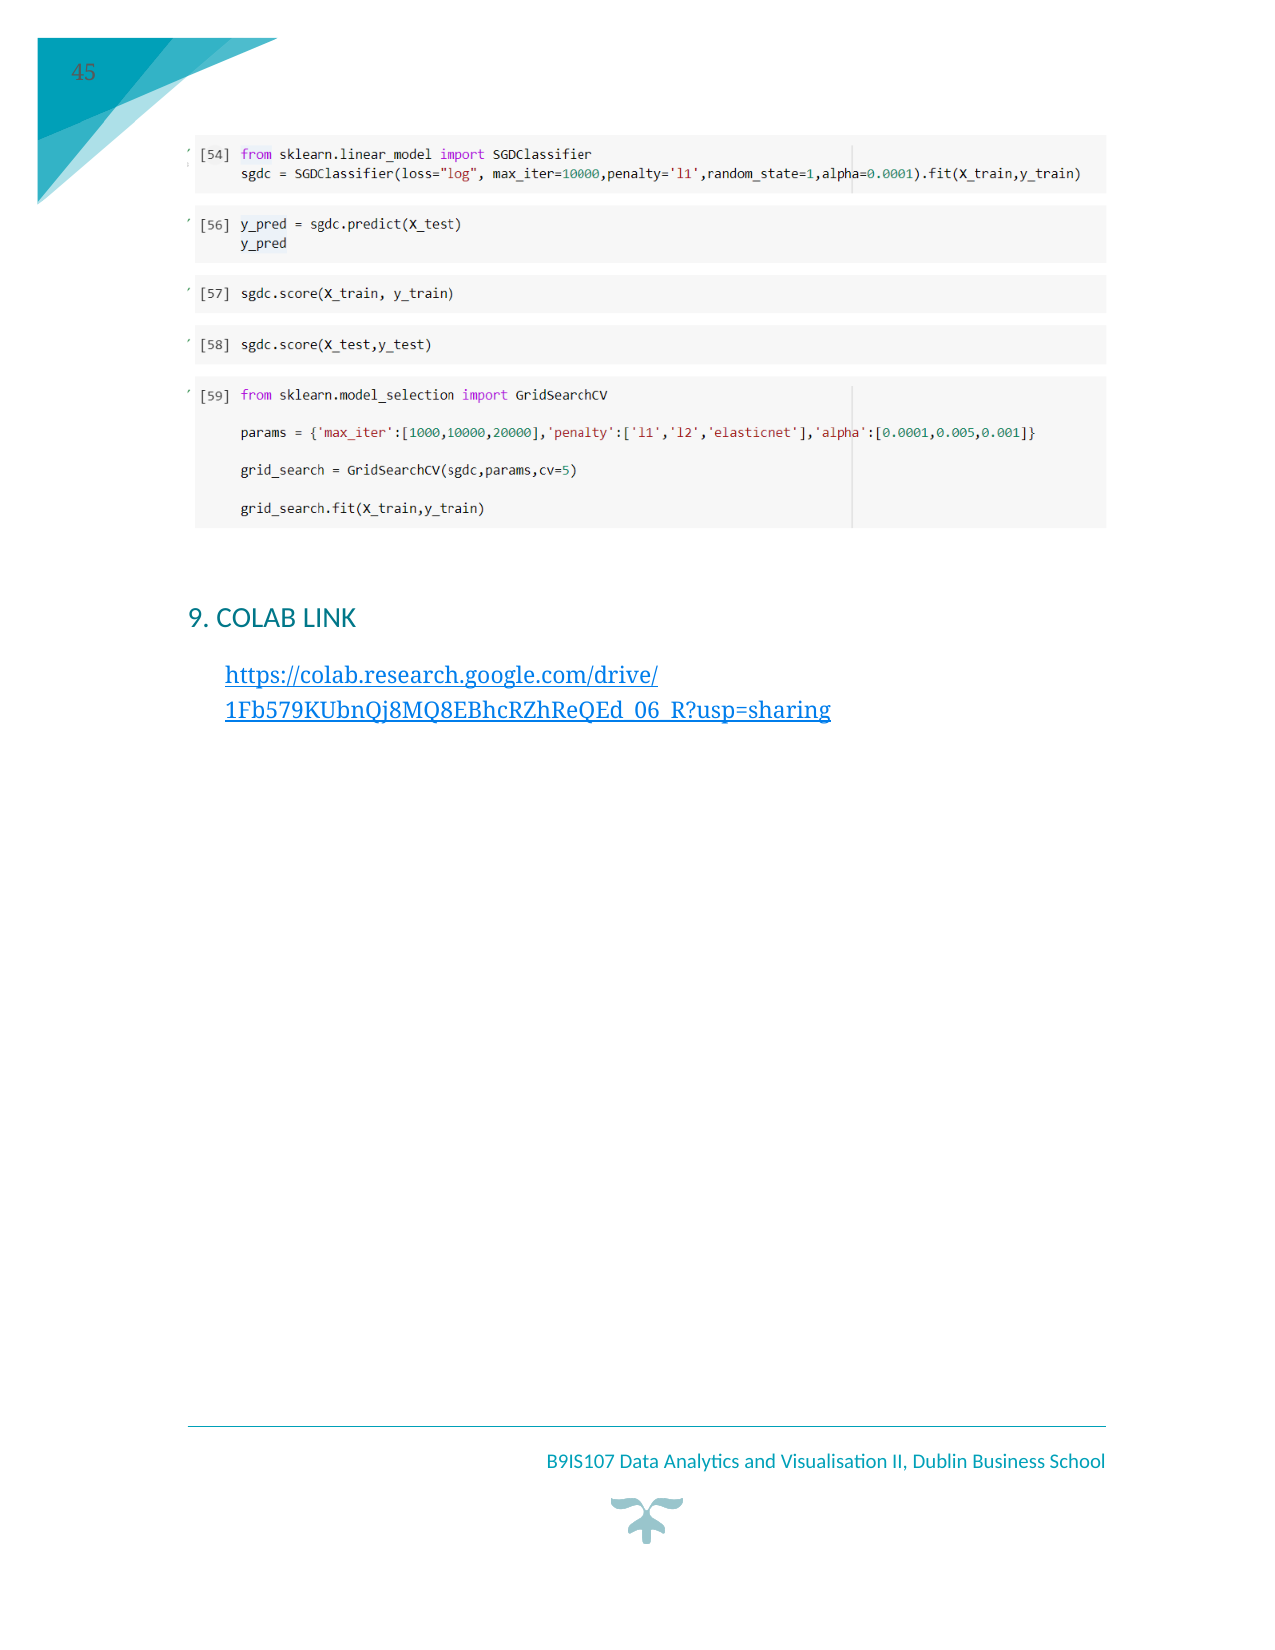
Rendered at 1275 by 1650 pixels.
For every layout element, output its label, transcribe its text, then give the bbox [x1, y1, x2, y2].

picture [37, 37, 1107, 576]
text https://colab.research.google.com/drive/1Fb579KUbnQj8MQ8EBhcRZhReQEd_06_R?usp=sharing [225, 659, 1106, 725]
subtitle 9. COLAB LINK [187, 599, 1106, 635]
